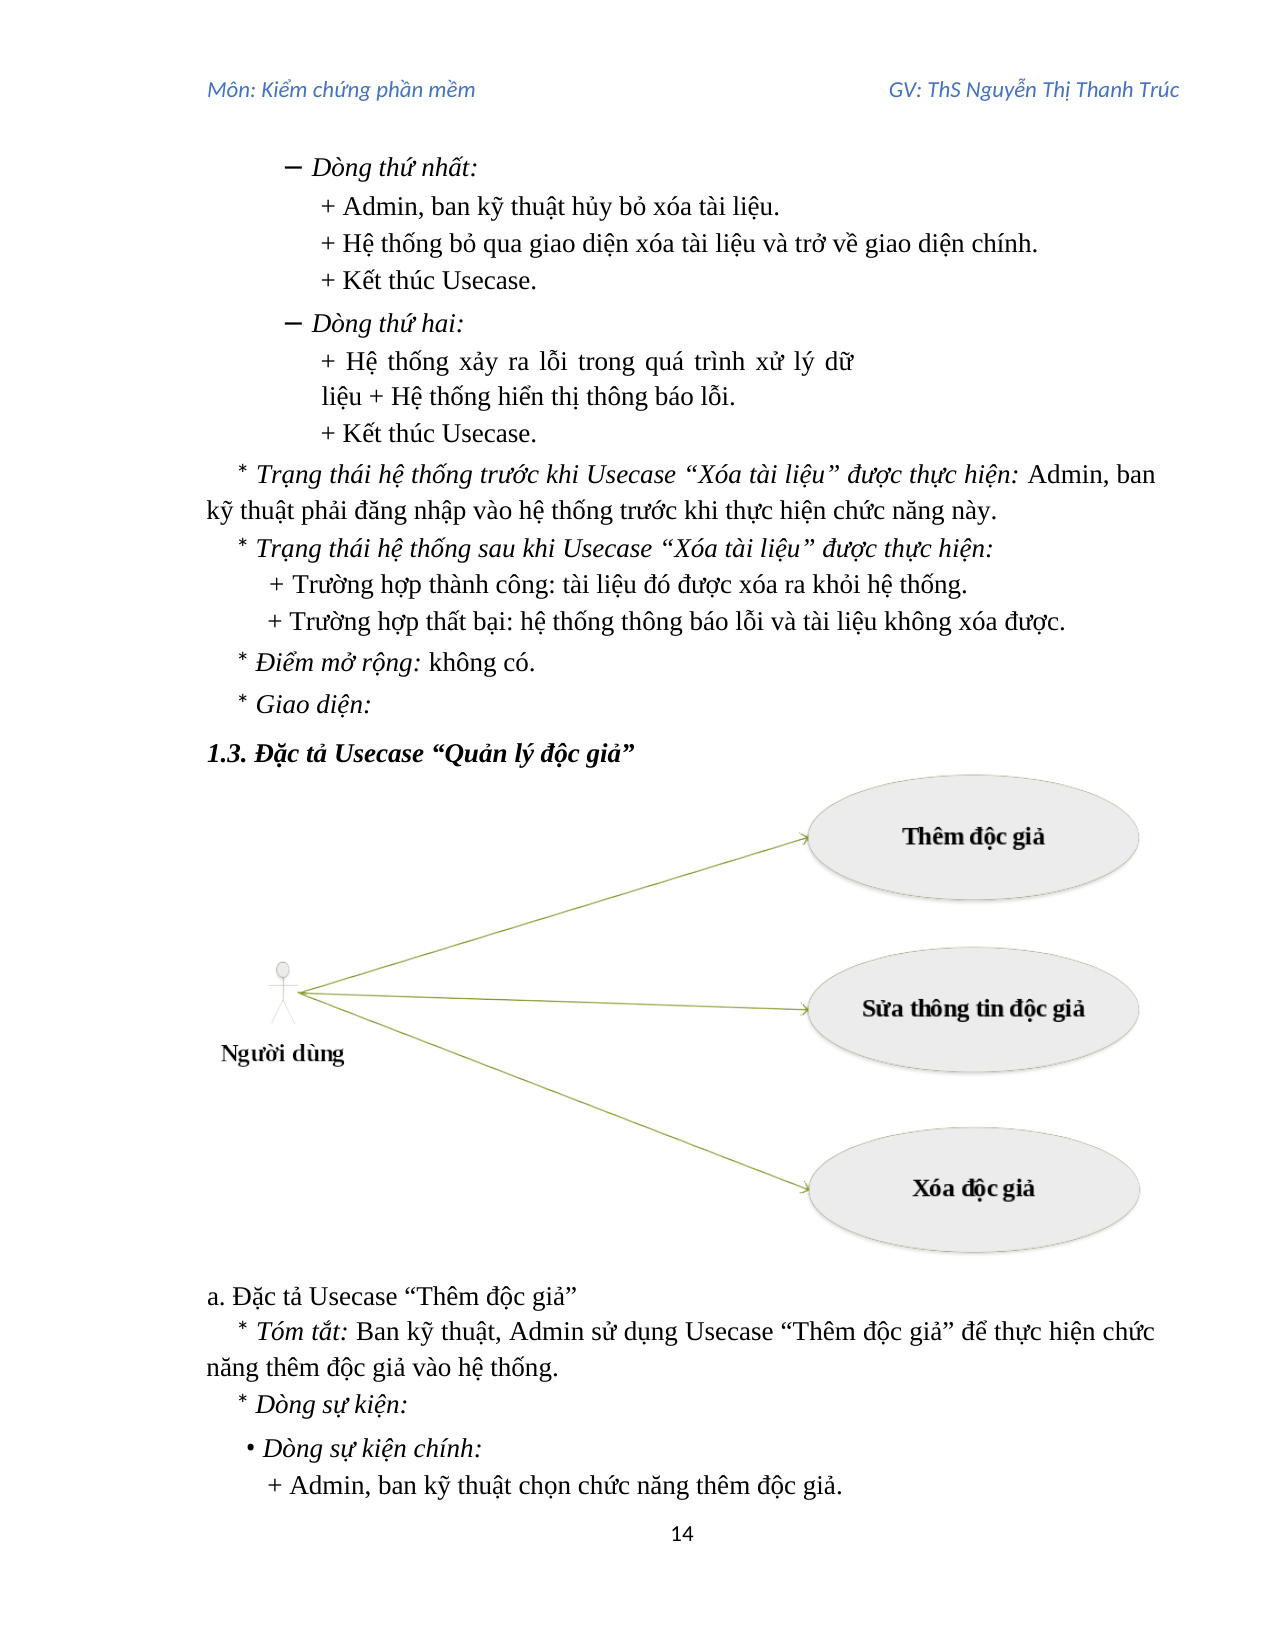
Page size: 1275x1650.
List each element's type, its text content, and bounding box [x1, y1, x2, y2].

text + Admin, ban kỹ thuật hủy bỏ xóa tài liệu. [320, 190, 1156, 221]
text * Tóm tắt: Ban kỹ thuật, Admin sử dụng Usecase “Thêm độc giả” để thực hiện chức năng thêm độc giả vào hệ thống. [206, 1314, 1156, 1382]
text + Hệ thống xảy ra lỗi trong quá trình xử lý dữ liệu + Hệ thống hiển thị thông báo lỗi. [320, 345, 854, 411]
text + Trường hợp thất bại: hệ thống thông báo lỗi và tài liệu không xóa được. [267, 605, 1156, 636]
text * Trạng thái hệ thống sau khi Usecase “Xóa tài liệu” được thực hiện: [236, 531, 1157, 564]
text + Trường hợp thành công: tài liệu đó được xóa ra khỏi hệ thống. [267, 568, 1156, 599]
text + Hệ thống bỏ qua giao diện xóa tài liệu và trở về giao diện chính. [320, 227, 1156, 258]
text • Dòng sự kiện chính: [245, 1428, 1157, 1465]
text + Admin, ban kỹ thuật chọn chức năng thêm độc giả. [267, 1469, 1156, 1501]
subtitle a. Đặc tả Usecase “Thêm độc giả” [207, 1280, 1157, 1311]
text * Trạng thái hệ thống trước khi Usecase “Xóa tài liệu” được thực hiện: Admin, ban kỹ thuật phải đăng nhập vào hệ thống trước khi thực hiện chức năng này. [206, 457, 1156, 525]
text − Dòng thứ hai: [207, 303, 1157, 340]
text * Dòng sự kiện: [236, 1387, 1157, 1421]
text * Giao diện: [236, 687, 1157, 720]
subtitle 1.3. Đặc tả Usecase “Quản lý độc giả” [207, 737, 1157, 768]
text − Dòng thứ nhất: [244, 148, 851, 184]
text * Điểm mở rộng: không có. [236, 645, 1157, 678]
text + Kết thúc Usecase. [320, 417, 1156, 448]
text + Kết thúc Usecase. [320, 264, 1156, 295]
